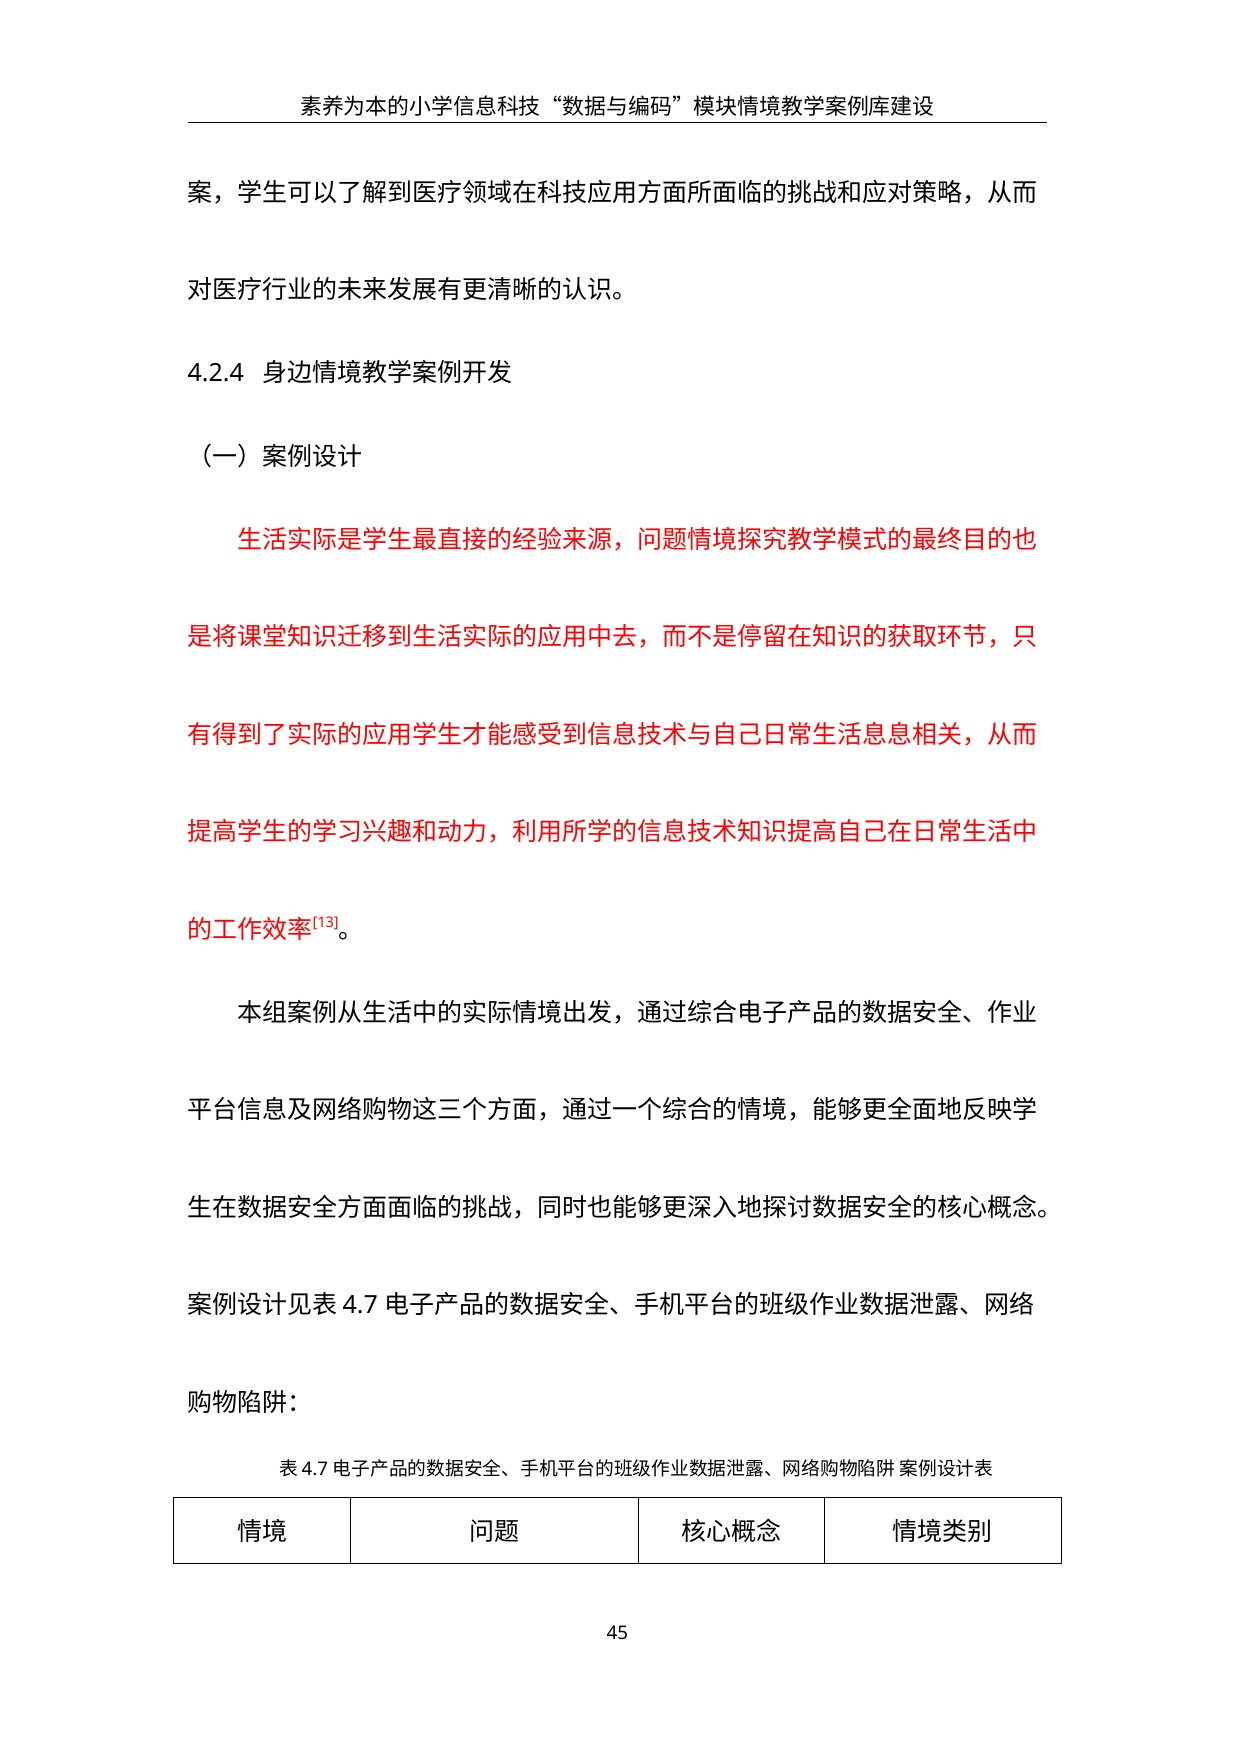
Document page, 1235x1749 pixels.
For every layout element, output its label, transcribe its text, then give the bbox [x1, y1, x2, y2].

table_header 问题 [351, 1498, 638, 1563]
list （一）案例设计 [187, 422, 1047, 487]
table_header 情境类别 [825, 1498, 1061, 1563]
text 表4.7 电子产品的数据安全、手机平台的班级作业数据泄露、网络购物陷阱 案例设计表 [187, 1451, 1047, 1483]
text 本组案例从生活中的实际情境出发，通过综合电子产品的数据安全、作业平台信息及网络购物这三个方面，通过一个综合的情境，能够更全面地反映学生在数据安全方面面临的挑战，同时也能够更深入地探讨数据安全的核心概念。案例设计见表4.7 电子产品的数据安全、手机平台的班级作业数据泄露、网络购物陷阱： [187, 978, 1047, 1433]
table_header 情境 [174, 1498, 350, 1563]
table_header 核心概念 [639, 1498, 824, 1563]
list 身边情境教学案例开发 [187, 338, 1047, 403]
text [187, 159, 1047, 322]
text 生活实际是学生最直接的经验来源，问题情境探究教学模式的最终目的也是将课堂知识迁移到生活实际的应用中去，而不是停留在知识的获取环节，只有得到了实际的应用学生才能感受到信息技术与自己日常生活息息相关，从而提高学生的学习兴趣和动力，利用所学的信息技术知识提高自己在日常生活中的工作效率[13]。 [187, 505, 1047, 960]
